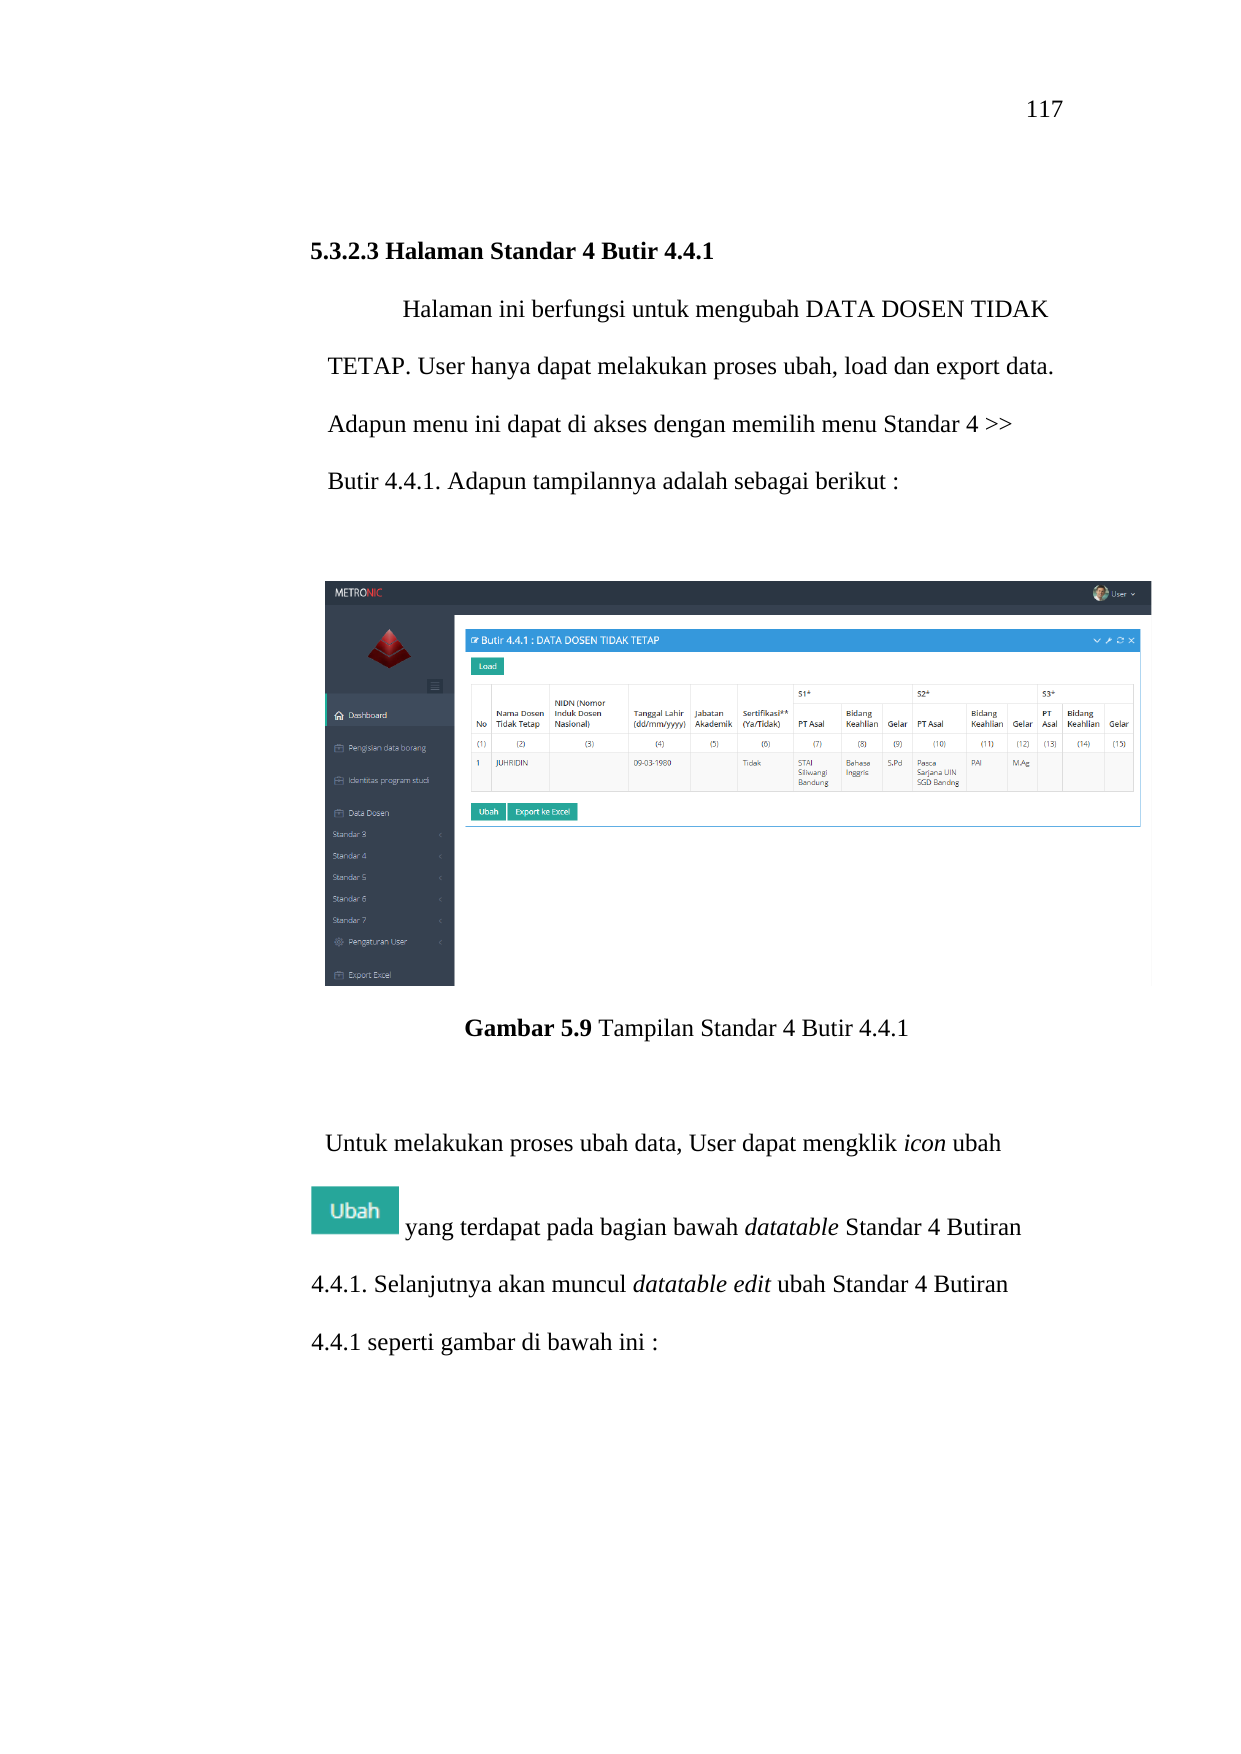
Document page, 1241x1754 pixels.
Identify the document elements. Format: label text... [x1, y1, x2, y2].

text 5.3.2.3 Halaman Standar 4 Butir 4.4.1 [236, 236, 1063, 265]
text Untuk melakukan proses ubah data, User dapat mengklik icon ubah yang terdapat pada bagian bawah datatable Standar 4 Butiran 4.4.1. Selanjutnya akan muncul datatable edit ubah Standar 4 Butiran 4.4.1 seperti gambar di bawah ini : [311, 1128, 1063, 1356]
text Halaman ini berfungsi untuk mengubah DATA DOSEN TIDAK TETAP. User hanya dapat melakukan proses ubah, load dan export data. Adapun menu ini dapat di akses dengan memilih menu Standar 4 >> Butir 4.4.1. Adapun tampilannya adalah sebagai berikut : [327, 294, 1063, 495]
picture [325, 581, 1152, 986]
text Gambar 5.9 Tampilan Standar 4 Butir 4.4.1 [236, 1013, 1063, 1042]
picture [311, 1185, 399, 1236]
